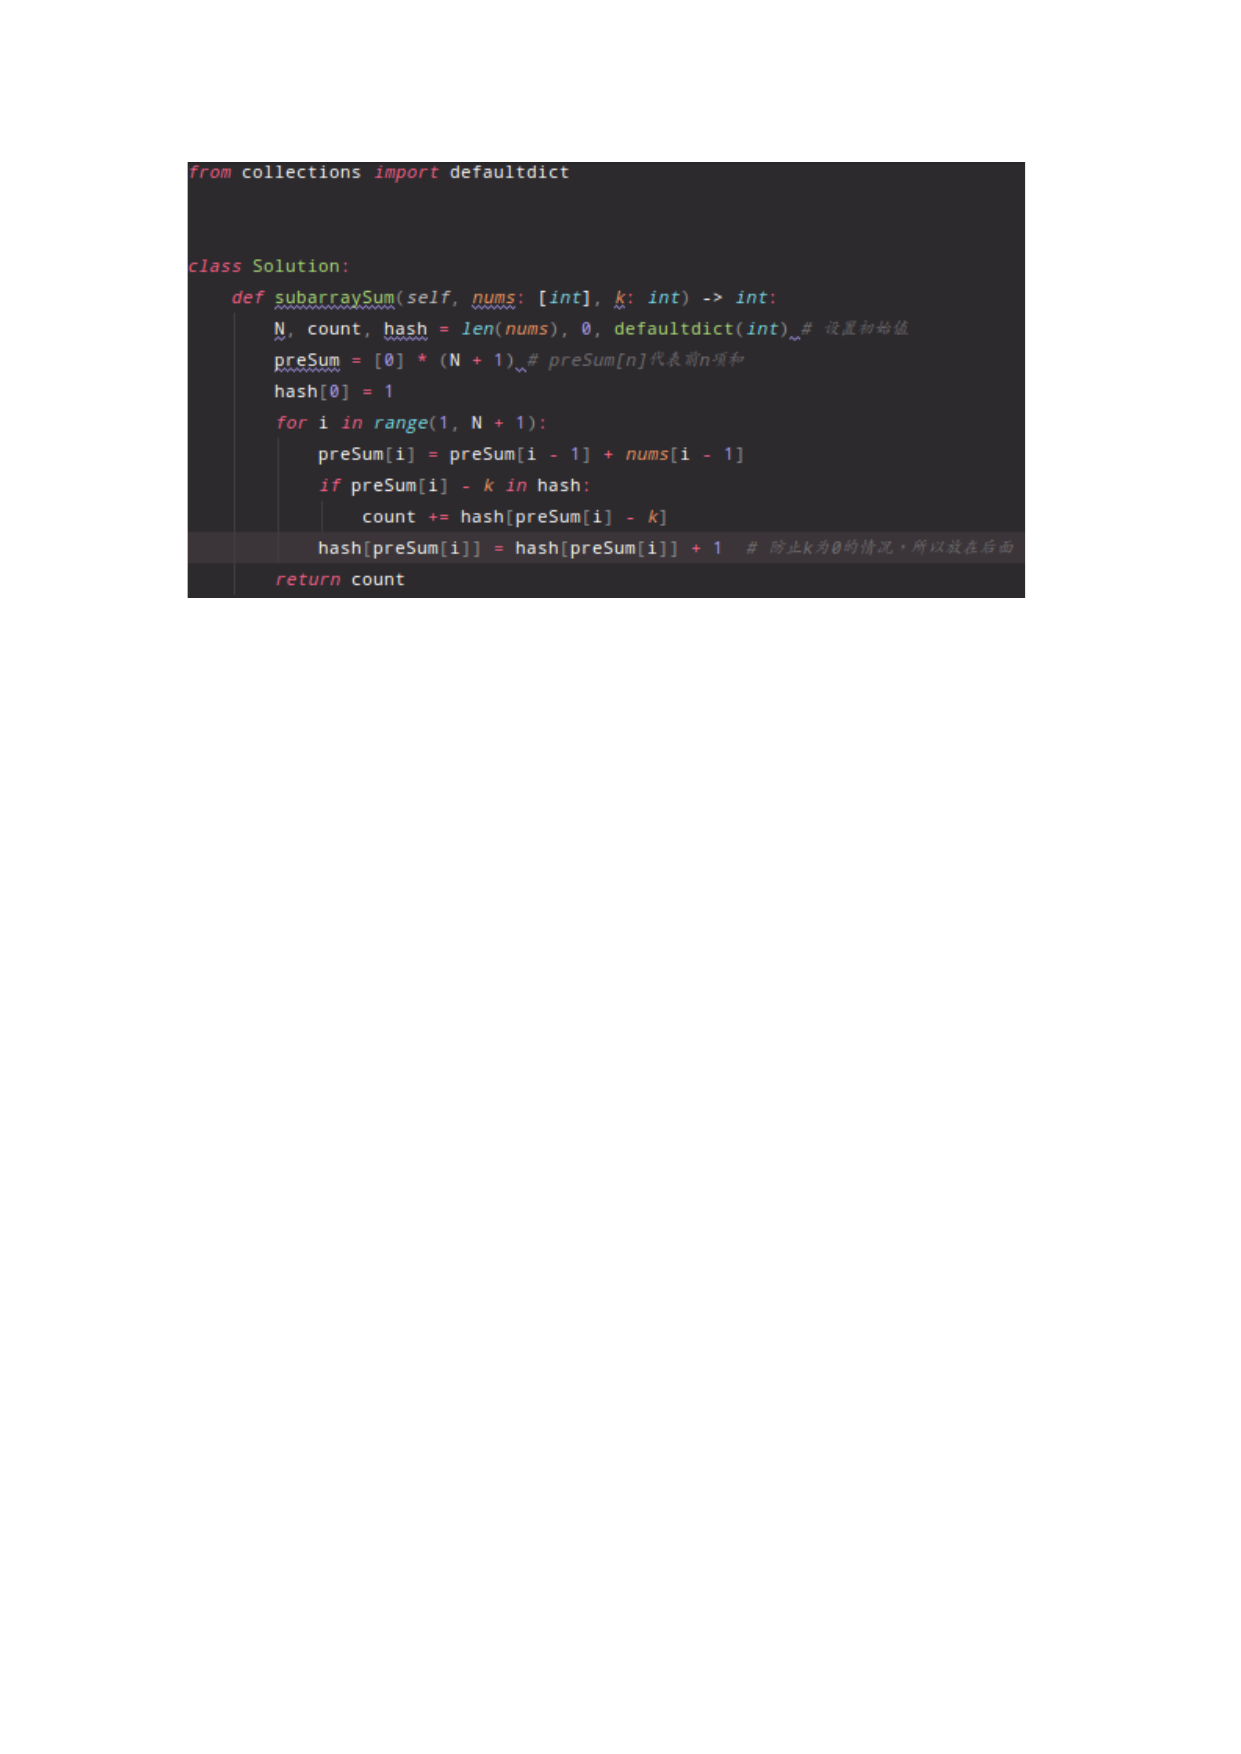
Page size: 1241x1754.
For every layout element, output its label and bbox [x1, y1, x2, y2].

picture [187, 162, 1025, 598]
